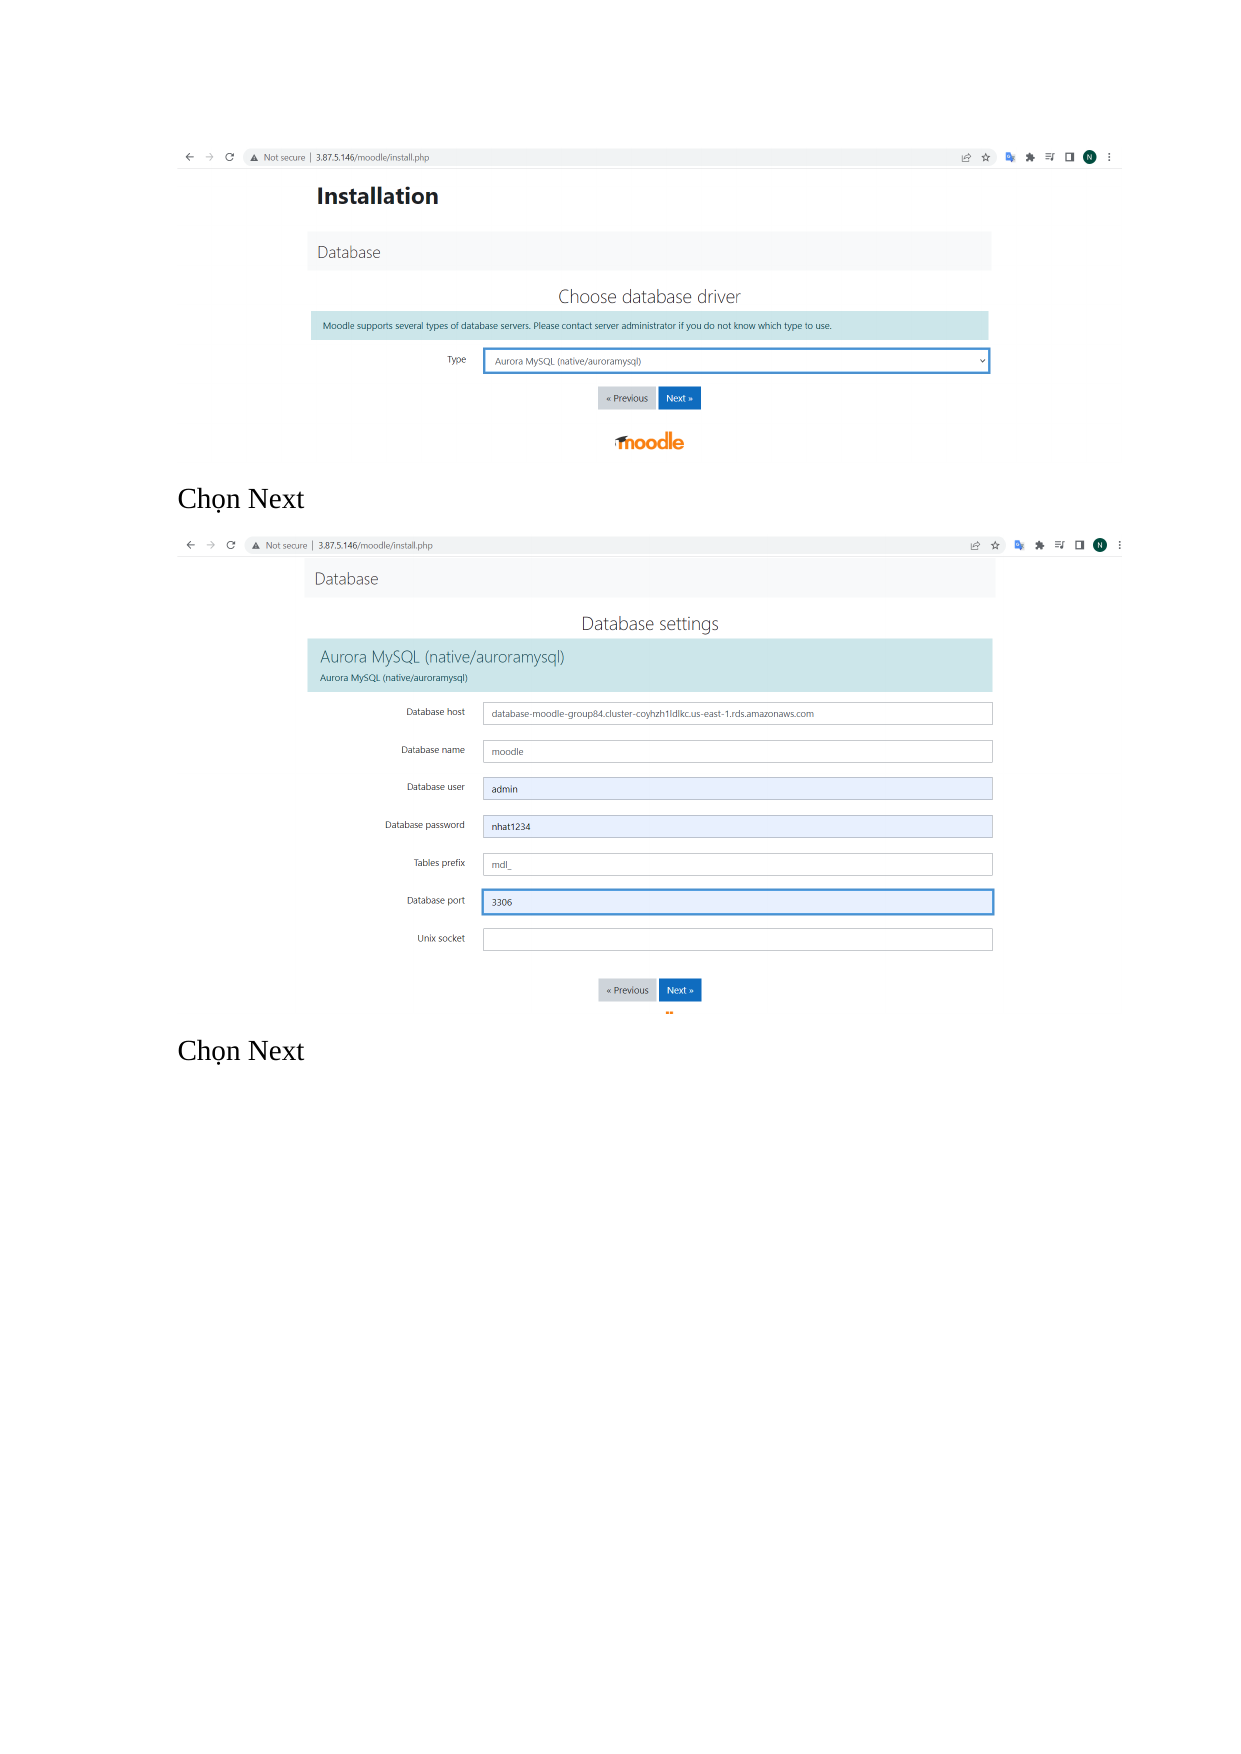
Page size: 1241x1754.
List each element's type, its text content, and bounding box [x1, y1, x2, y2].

text Chọn Next [177, 1033, 1122, 1066]
picture [177, 147, 1122, 463]
text Chọn Next [177, 482, 1122, 515]
picture [177, 534, 1122, 1014]
